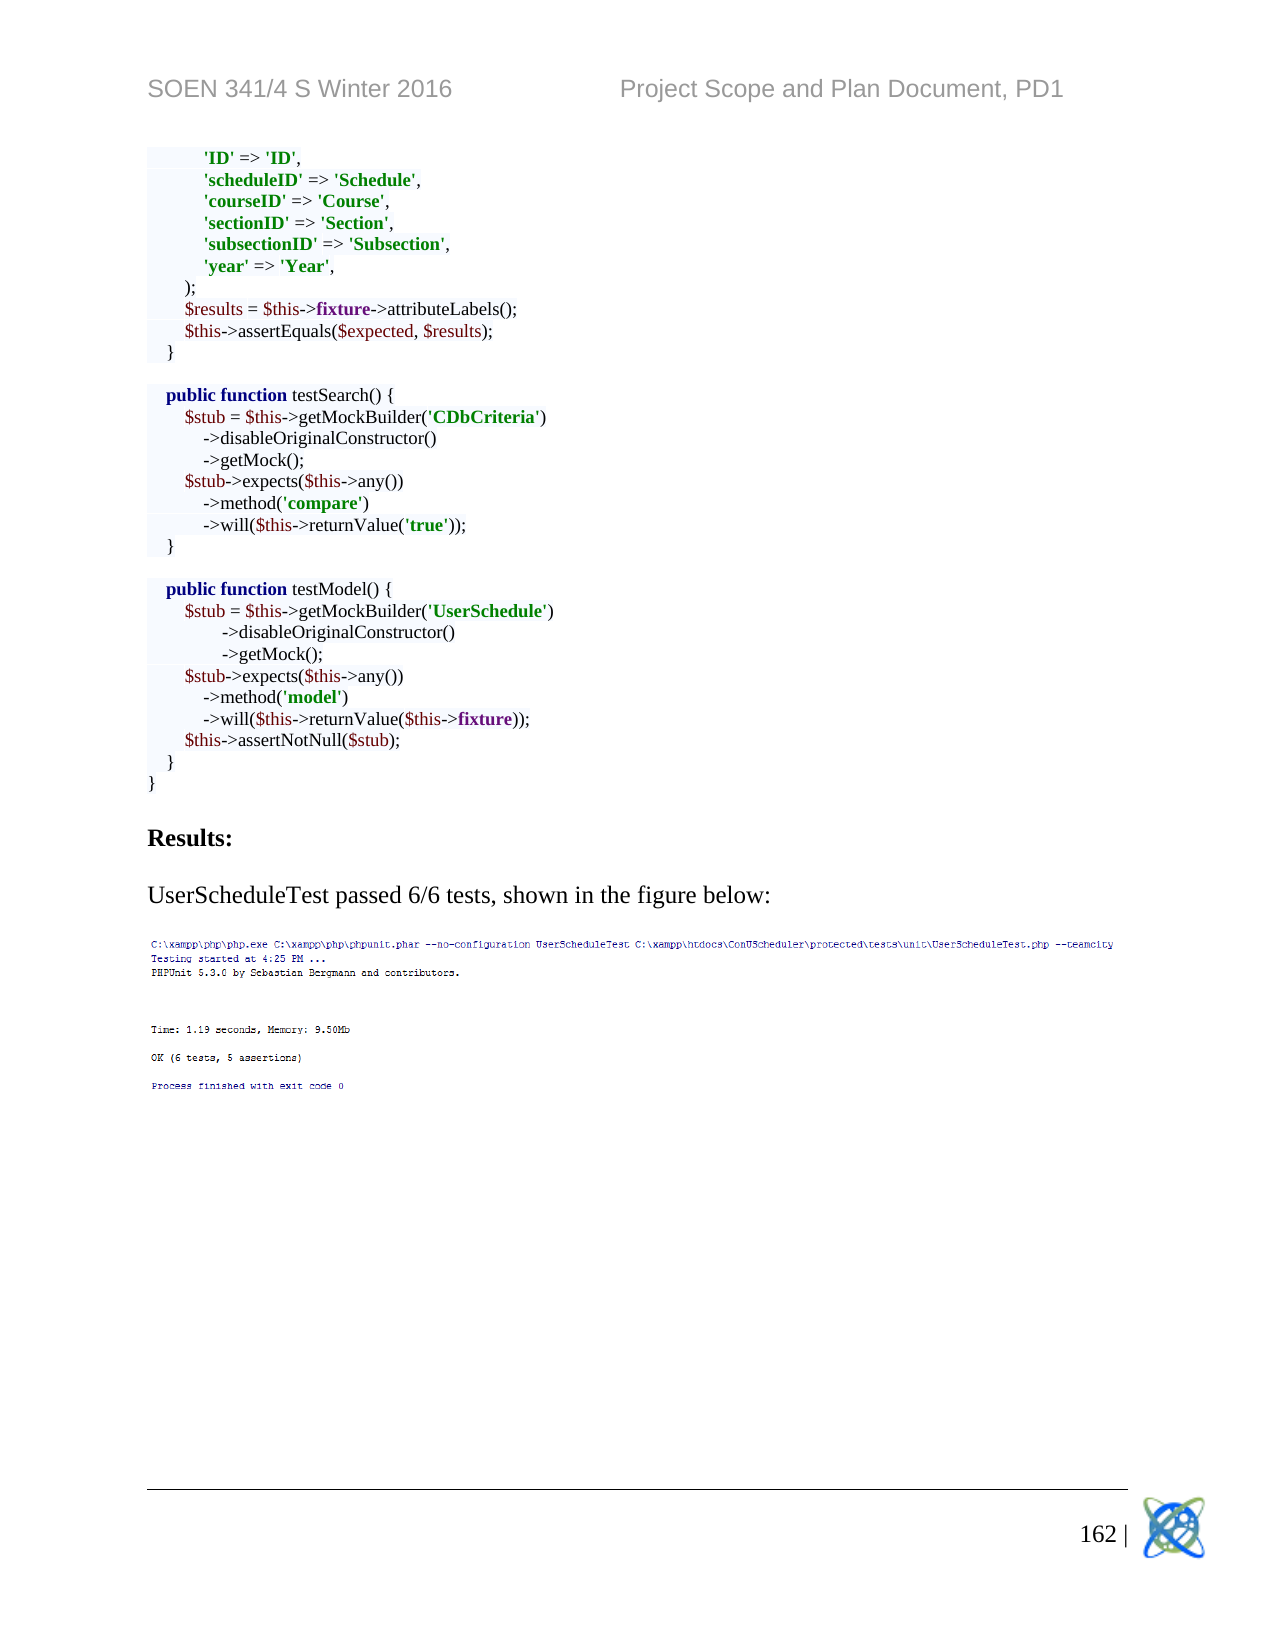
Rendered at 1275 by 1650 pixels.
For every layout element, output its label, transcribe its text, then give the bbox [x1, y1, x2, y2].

text UserScheduleTest passed 6/6 tests, shown in the figure below: [147, 880, 1128, 909]
picture [1123, 1490, 1224, 1566]
picture [147, 937, 1122, 1099]
text Results: [147, 823, 1128, 851]
